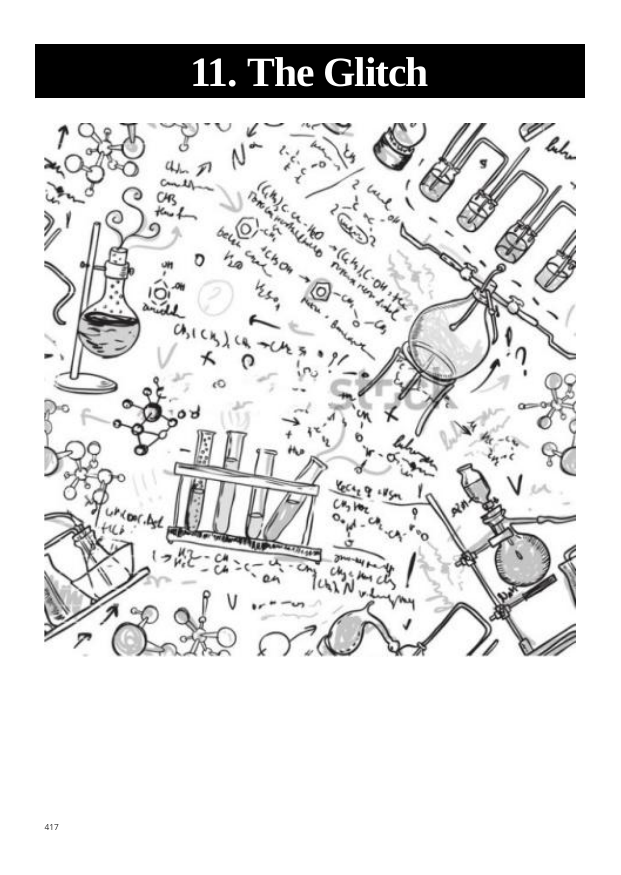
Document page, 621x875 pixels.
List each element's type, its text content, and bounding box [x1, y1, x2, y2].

subtitle The Glitch [36, 45, 584, 97]
picture [44, 123, 576, 657]
